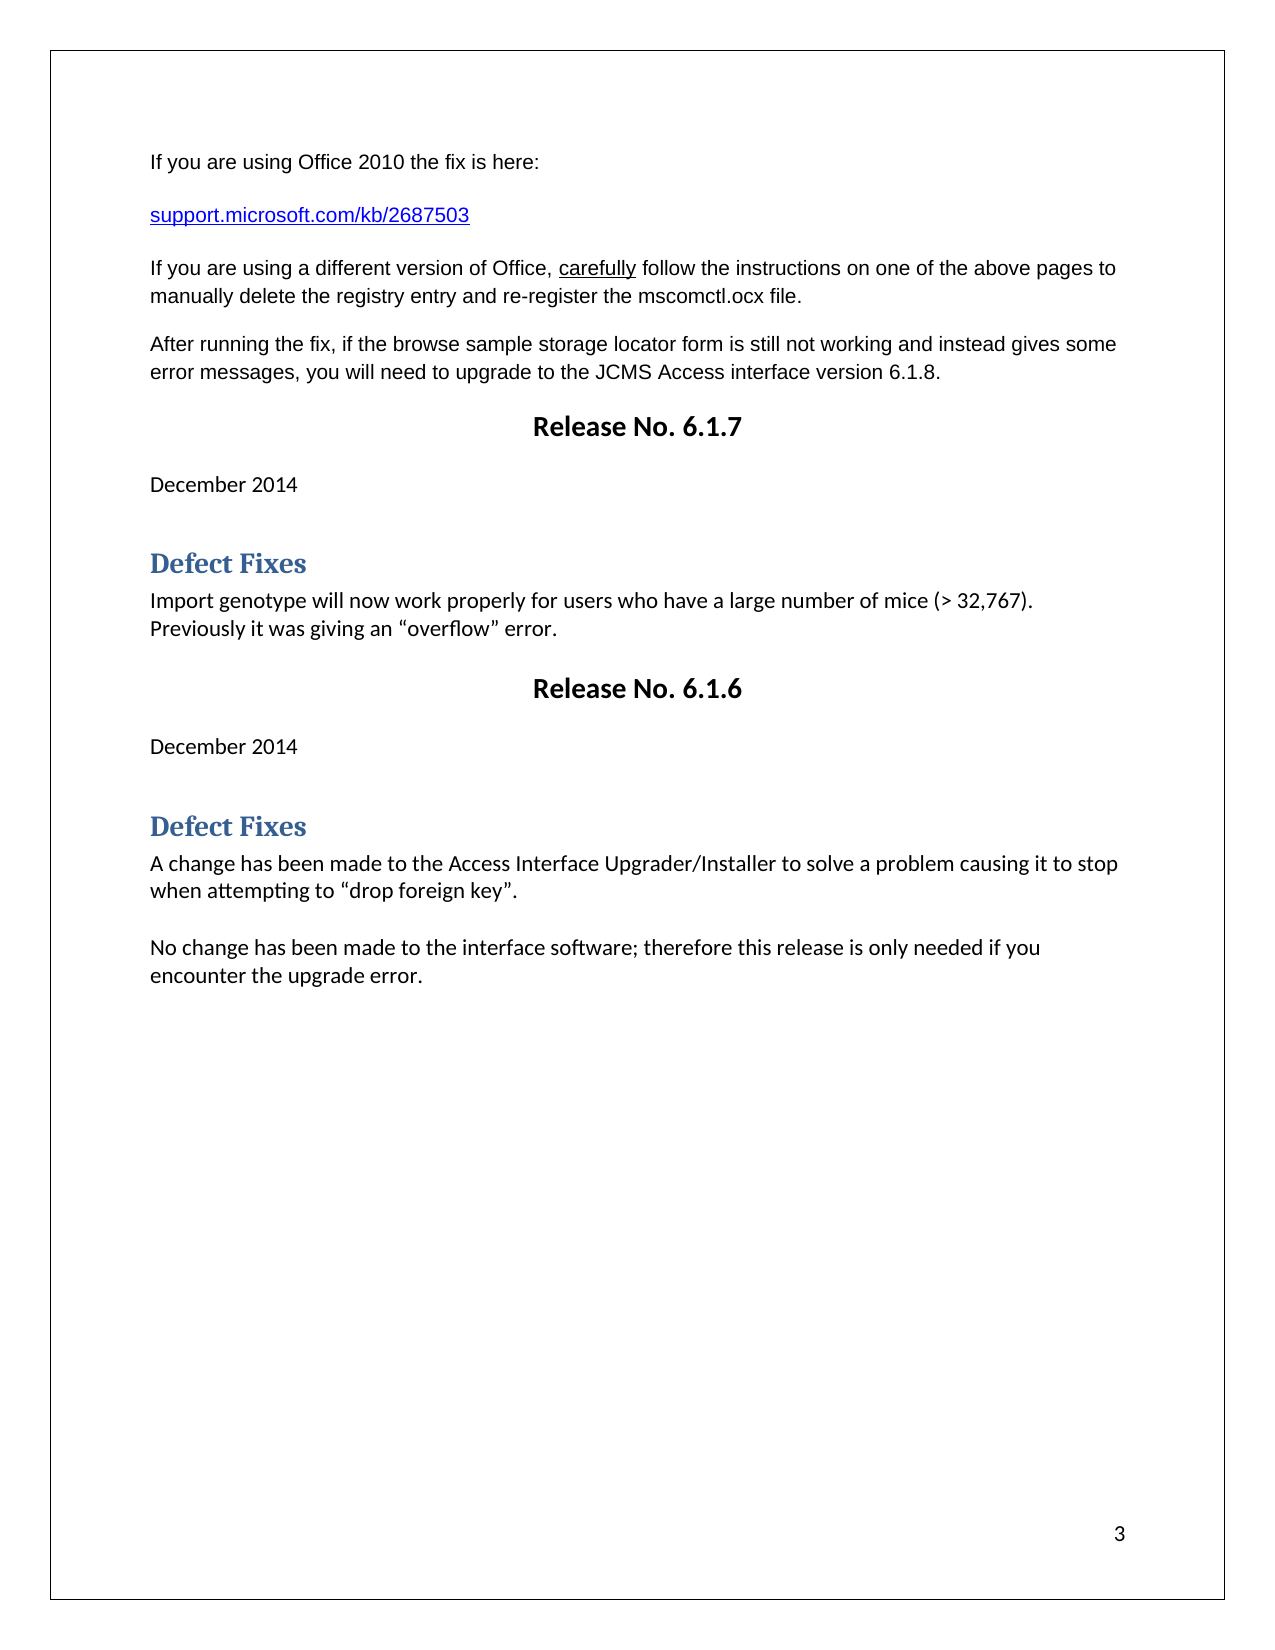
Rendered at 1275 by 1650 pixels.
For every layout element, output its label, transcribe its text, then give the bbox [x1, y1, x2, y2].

text support.microsoft.com/kb/2687503 [150, 203, 1125, 227]
text If you are using a different version of Office, carefully follow the instructions on one of the above pages to manually delete the registry entry and re-register the mscomctl.ocx file. [150, 256, 1125, 308]
text December 2014 [150, 470, 1125, 498]
text A change has been made to the Access Interface Upgrader/Installer to solve a problem causing it to stop when attempting to “drop foreign key”. [150, 849, 1125, 905]
subtitle Defect Fixes [150, 548, 1125, 581]
text After running the fix, if the browse sample storage locator form is still not working and instead gives some error messages, you will need to upgrade to the JCMS Access interface version 6.1.8. [150, 332, 1125, 383]
text Release No. 6.1.7 [150, 408, 1125, 443]
text December 2014 [150, 732, 1125, 760]
text Release No. 6.1.6 [150, 670, 1125, 706]
subtitle Defect Fixes [150, 810, 1125, 844]
text If you are using Office 2010 the fix is here: [150, 150, 1125, 174]
text No change has been made to the interface software; therefore this release is only needed if you encounter the upgrade error. [150, 933, 1125, 989]
text Import genotype will now work properly for users who have a large number of mice (> 32,767). Previously it was giving an “overflow” error. [150, 586, 1125, 642]
